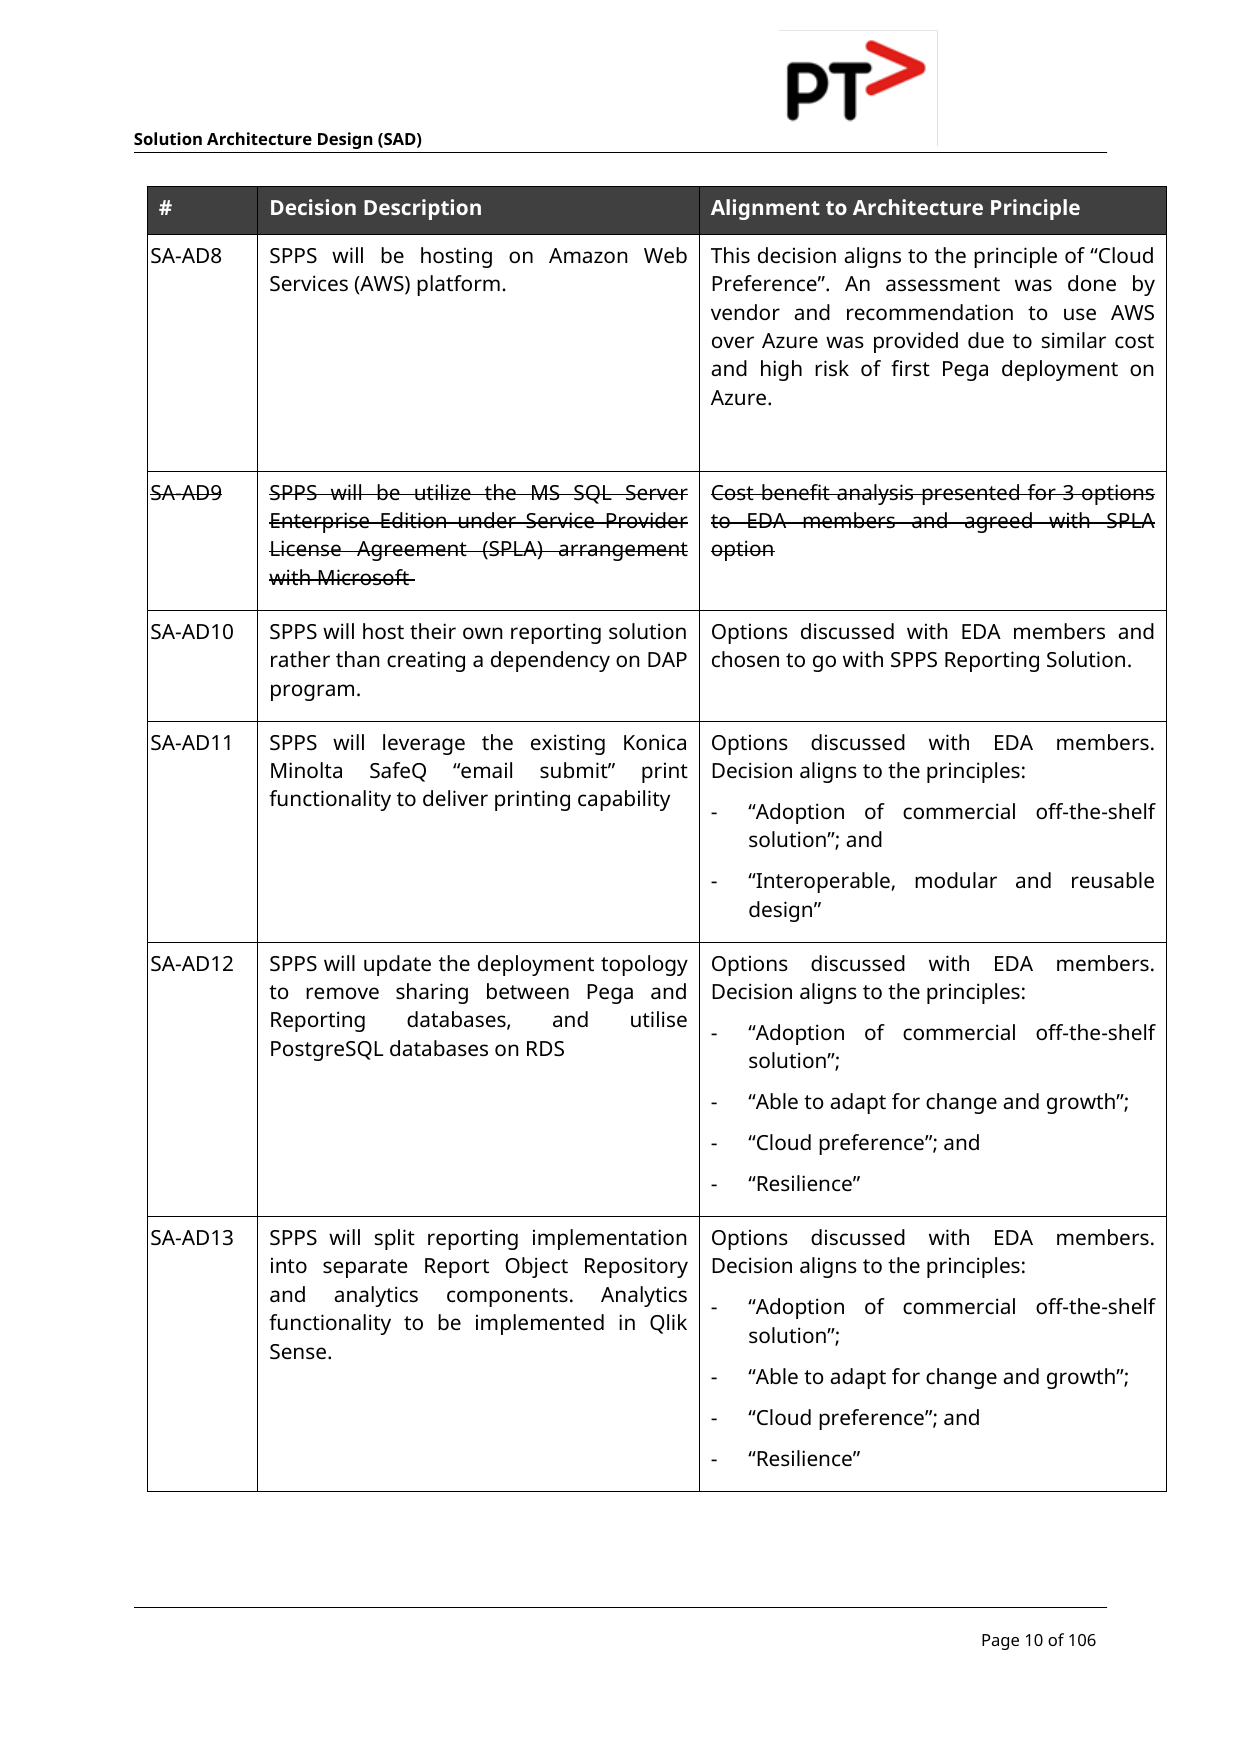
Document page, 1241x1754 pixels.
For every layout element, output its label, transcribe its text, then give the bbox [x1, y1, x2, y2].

table_cell SPPS will be hosting on Amazon Web Services (AWS) platform. [258, 235, 699, 471]
table_cell Options discussed with EDA members. Decision aligns to the principles: “Adoption of commercial off-the-shelf solution”; “Able to adapt for change and growth”; “Cloud preference”; and “Resilience” [700, 1217, 1166, 1491]
table_header Alignment to Architecture Principle [700, 187, 1166, 234]
table_cell SPPS will leverage the existing Konica Minolta SafeQ “email submit” print functionality to deliver printing capability [258, 722, 699, 942]
table_cell This decision aligns to the principle of “Cloud Preference”. An assessment was done by vendor and recommendation to use AWS over Azure was provided due to similar cost and high risk of first Pega deployment on Azure. [700, 235, 1166, 471]
table_cell SA-AD12 [148, 943, 257, 1216]
table_cell Options discussed with EDA members. Decision aligns to the principles: “Adoption of commercial off-the-shelf solution”; and “Interoperable, modular and reusable design” [700, 722, 1166, 942]
table_cell SA-AD11 [148, 722, 257, 942]
table_cell SPPS will update the deployment topology to remove sharing between Pega and Reporting databases, and utilise PostgreSQL databases on RDS [258, 943, 699, 1216]
table_cell SA-AD9 [148, 472, 257, 610]
table_cell SA-AD8 [148, 235, 257, 471]
table_cell Cost benefit analysis presented for 3 options to EDA members and agreed with SPLA option [700, 472, 1166, 610]
table_cell SPPS will host their own reporting solution rather than creating a dependency on DAP program. [258, 611, 699, 721]
table_cell SA-AD10 [148, 611, 257, 721]
table_header Decision Description [258, 187, 699, 234]
table_cell SA-AD13 [148, 1217, 257, 1491]
table_cell SPPS will be utilize the MS SQL Server Enterprise Edition under Service Provider License Agreement (SPLA) arrangement with Microsoft [258, 472, 699, 610]
table_cell Options discussed with EDA members and chosen to go with SPPS Reporting Solution. [700, 611, 1166, 721]
table_header # [148, 187, 257, 234]
table_cell Options discussed with EDA members. Decision aligns to the principles: “Adoption of commercial off-the-shelf solution”; “Able to adapt for change and growth”; “Cloud preference”; and “Resilience” [700, 943, 1166, 1216]
table_cell SPPS will split reporting implementation into separate Report Object Repository and analytics components. Analytics functionality to be implemented in Qlik Sense. [258, 1217, 699, 1491]
picture [779, 30, 939, 146]
